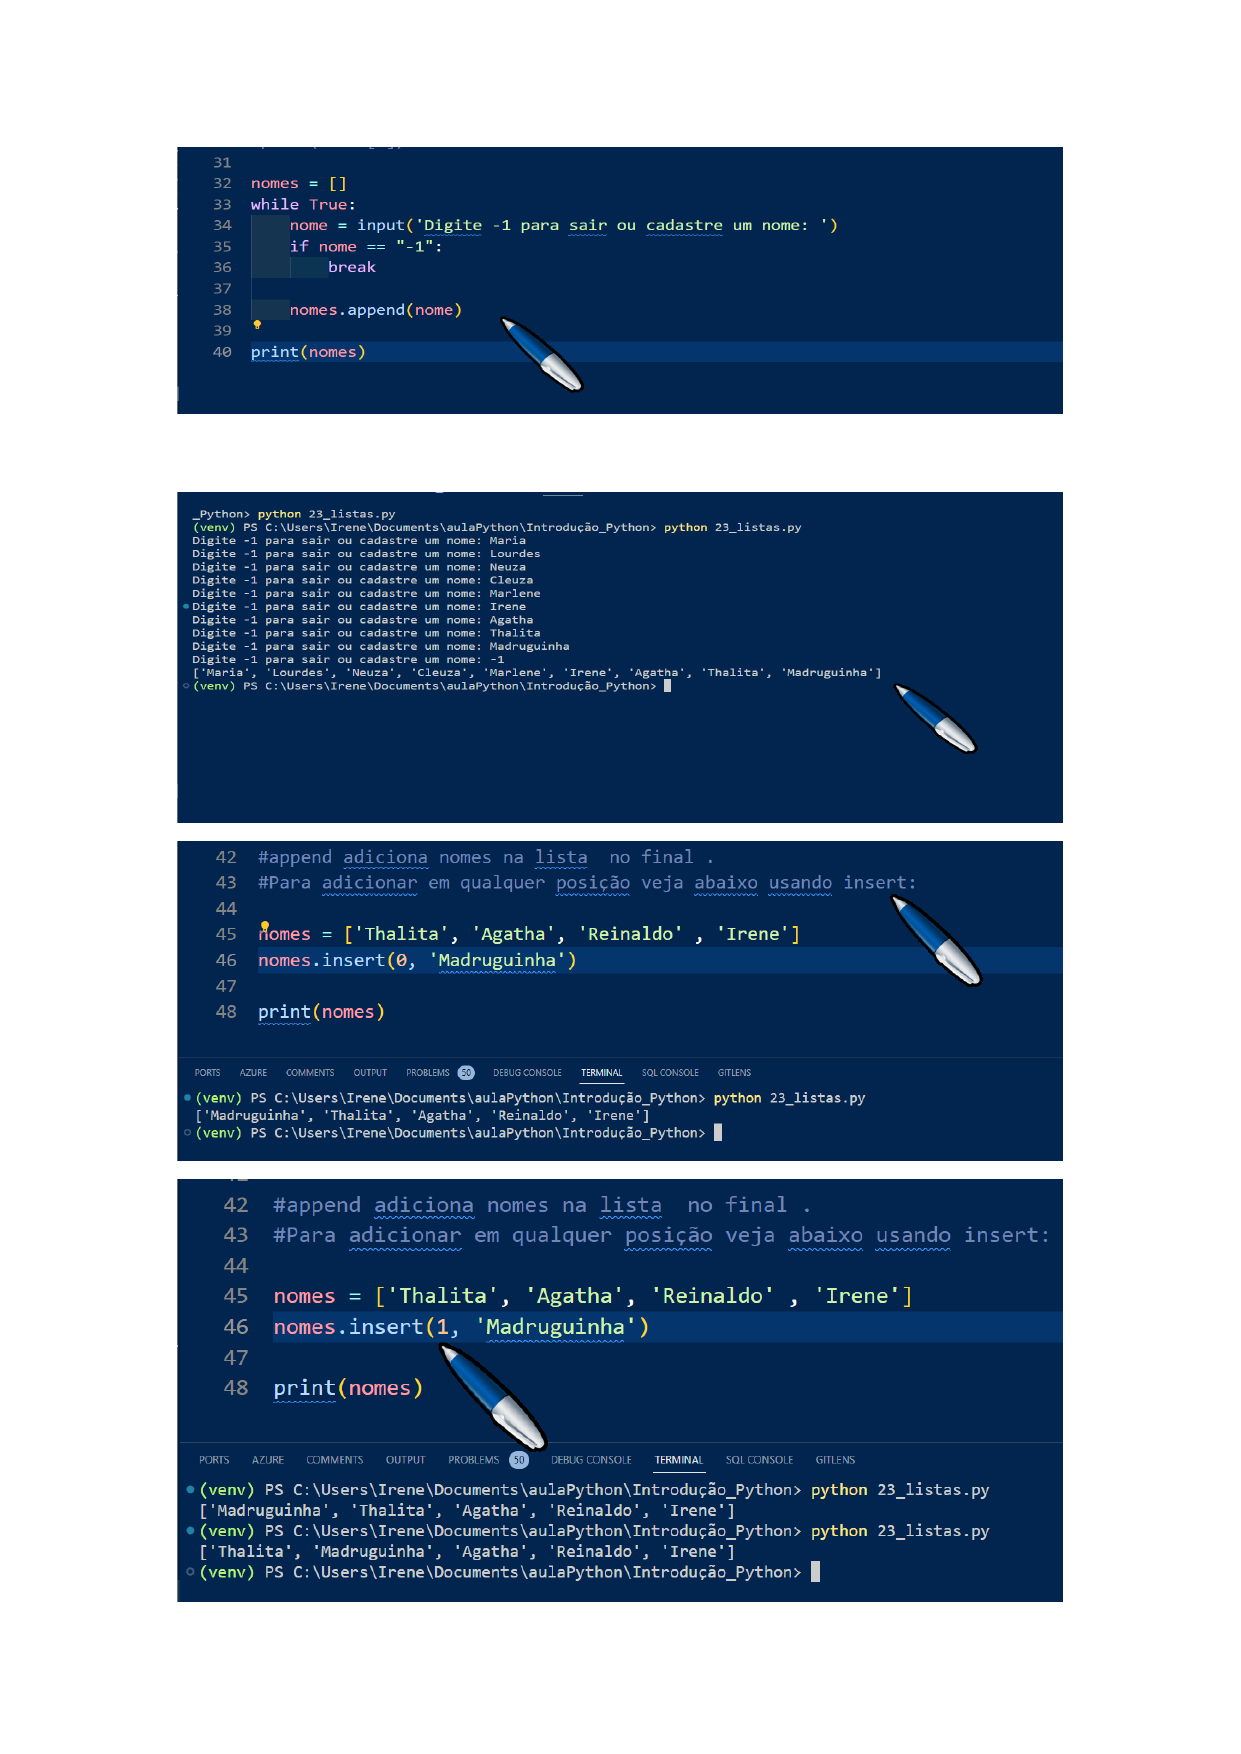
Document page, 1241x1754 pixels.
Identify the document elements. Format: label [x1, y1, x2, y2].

picture [177, 1179, 1063, 1602]
picture [177, 841, 1063, 1161]
picture [177, 492, 1063, 823]
picture [177, 147, 1063, 414]
